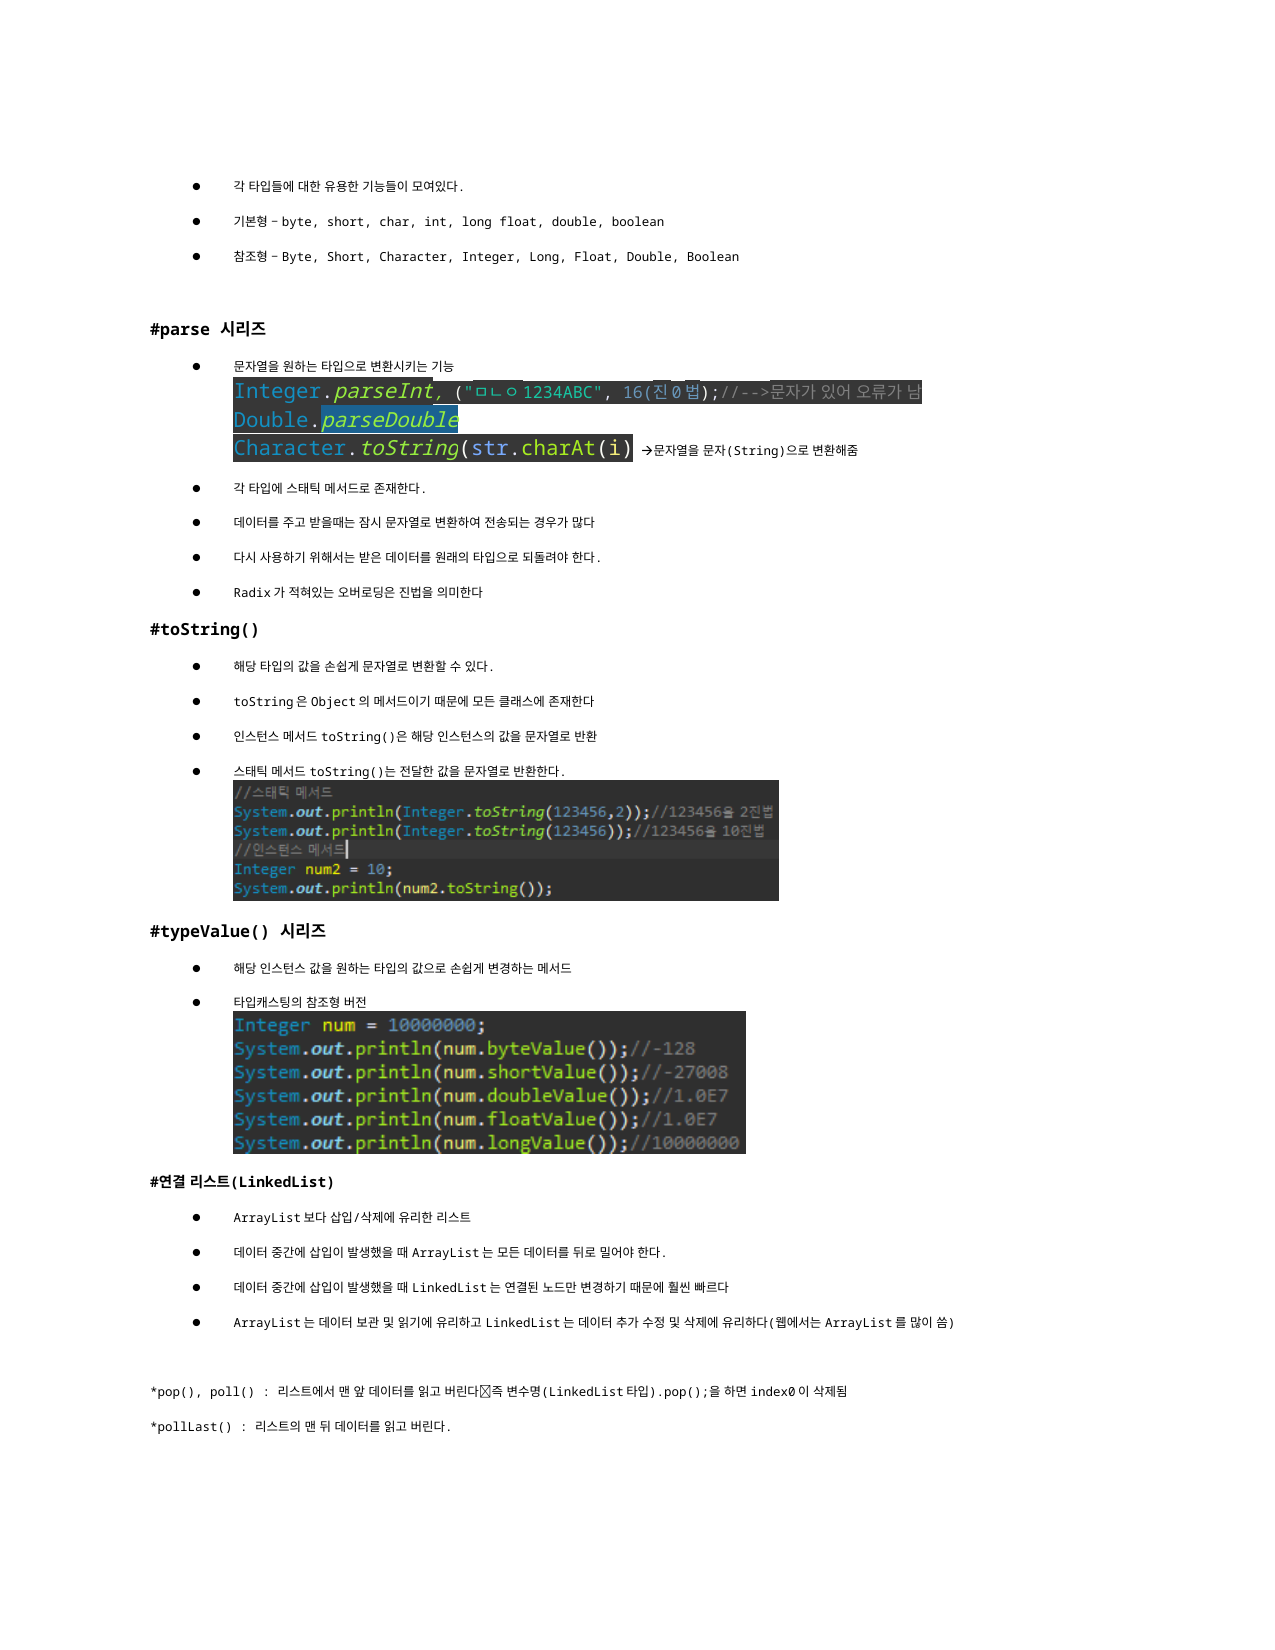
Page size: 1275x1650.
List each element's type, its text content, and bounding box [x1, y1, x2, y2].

list 데이터를 주고 받을때는 잠시 문자열로 변환하여 전송되는 경우가 많다 [192, 513, 1125, 532]
text *pollLast() : 리스트의 맨 뒤 데이터를 읽고 버린다. [150, 1417, 1125, 1435]
list 문자열을 원하는 타입으로 변환시키는 기능 Integer.parseInt, ("ㅁㄴㅇ1234ABC", 16(진0법);//-->문자가 있어 오류가 남 Double.parseDouble Character.toString(str.charAt(i) 문자열을 문자(String)으로 변환해줌 [192, 357, 1125, 462]
list 데이터 중간에 삽입이 발생했을 때 ArrayList는 모든 데이터를 뒤로 밀어야 한다. [192, 1243, 1125, 1262]
list 인스턴스 메서드 toString()은 해당 인스턴스의 값을 문자열로 반환 [192, 727, 1125, 745]
list toString은 Object의 메서드이기 때문에 모든 클래스에 존재한다 [192, 692, 1125, 711]
list 데이터 중간에 삽입이 발생했을 때 LinkedList는 연결된 노드만 변경하기 때문에 훨씬 빠르다 [192, 1278, 1125, 1296]
picture [233, 1011, 746, 1154]
text #연결 리스트(LinkedList) [150, 1171, 1125, 1192]
list 다시 사용하기 위해서는 받은 데이터를 원래의 타입으로 되돌려야 한다. [192, 548, 1125, 566]
list 해당 인스턴스 값을 원하는 타입의 값으로 손쉽게 변경하는 메서드 [192, 958, 1125, 977]
list ArrayList보다 삽입/삭제에 유리한 리스트 [192, 1208, 1125, 1227]
text #parse 시리즈 [150, 316, 1125, 340]
list 해당 타입의 값을 손쉽게 문자열로 변환할 수 있다. [192, 657, 1125, 676]
list ArrayList는 데이터 보관 및 읽기에 유리하고 LinkedList는 데이터 추가 수정 및 삭제에 유리하다(웹에서는 ArrayList를 많이 씀) [192, 1313, 1125, 1331]
text *pop(), poll() : 리스트에서 맨 앞 데이터를 읽고 버린다즉 변수명(LinkedList타입).pop();을 하면 index0이 삭제됨 [150, 1382, 1125, 1400]
list 각 타입들에 대한 유용한 기능들이 모여있다. [192, 177, 1125, 195]
text #typeValue() 시리즈 [150, 918, 1125, 942]
picture [233, 780, 779, 901]
list 참조형 – Byte, Short, Character, Integer, Long, Float, Double, Boolean [192, 247, 1125, 265]
list Radix가 적혀있는 오버로딩은 진법을 의미한다 [192, 583, 1125, 601]
list 기본형 – byte, short, char, int, long float, double, boolean [192, 212, 1125, 230]
text #toString() [150, 618, 1125, 641]
list 각 타입에 스태틱 메서드로 존재한다. [192, 478, 1125, 497]
